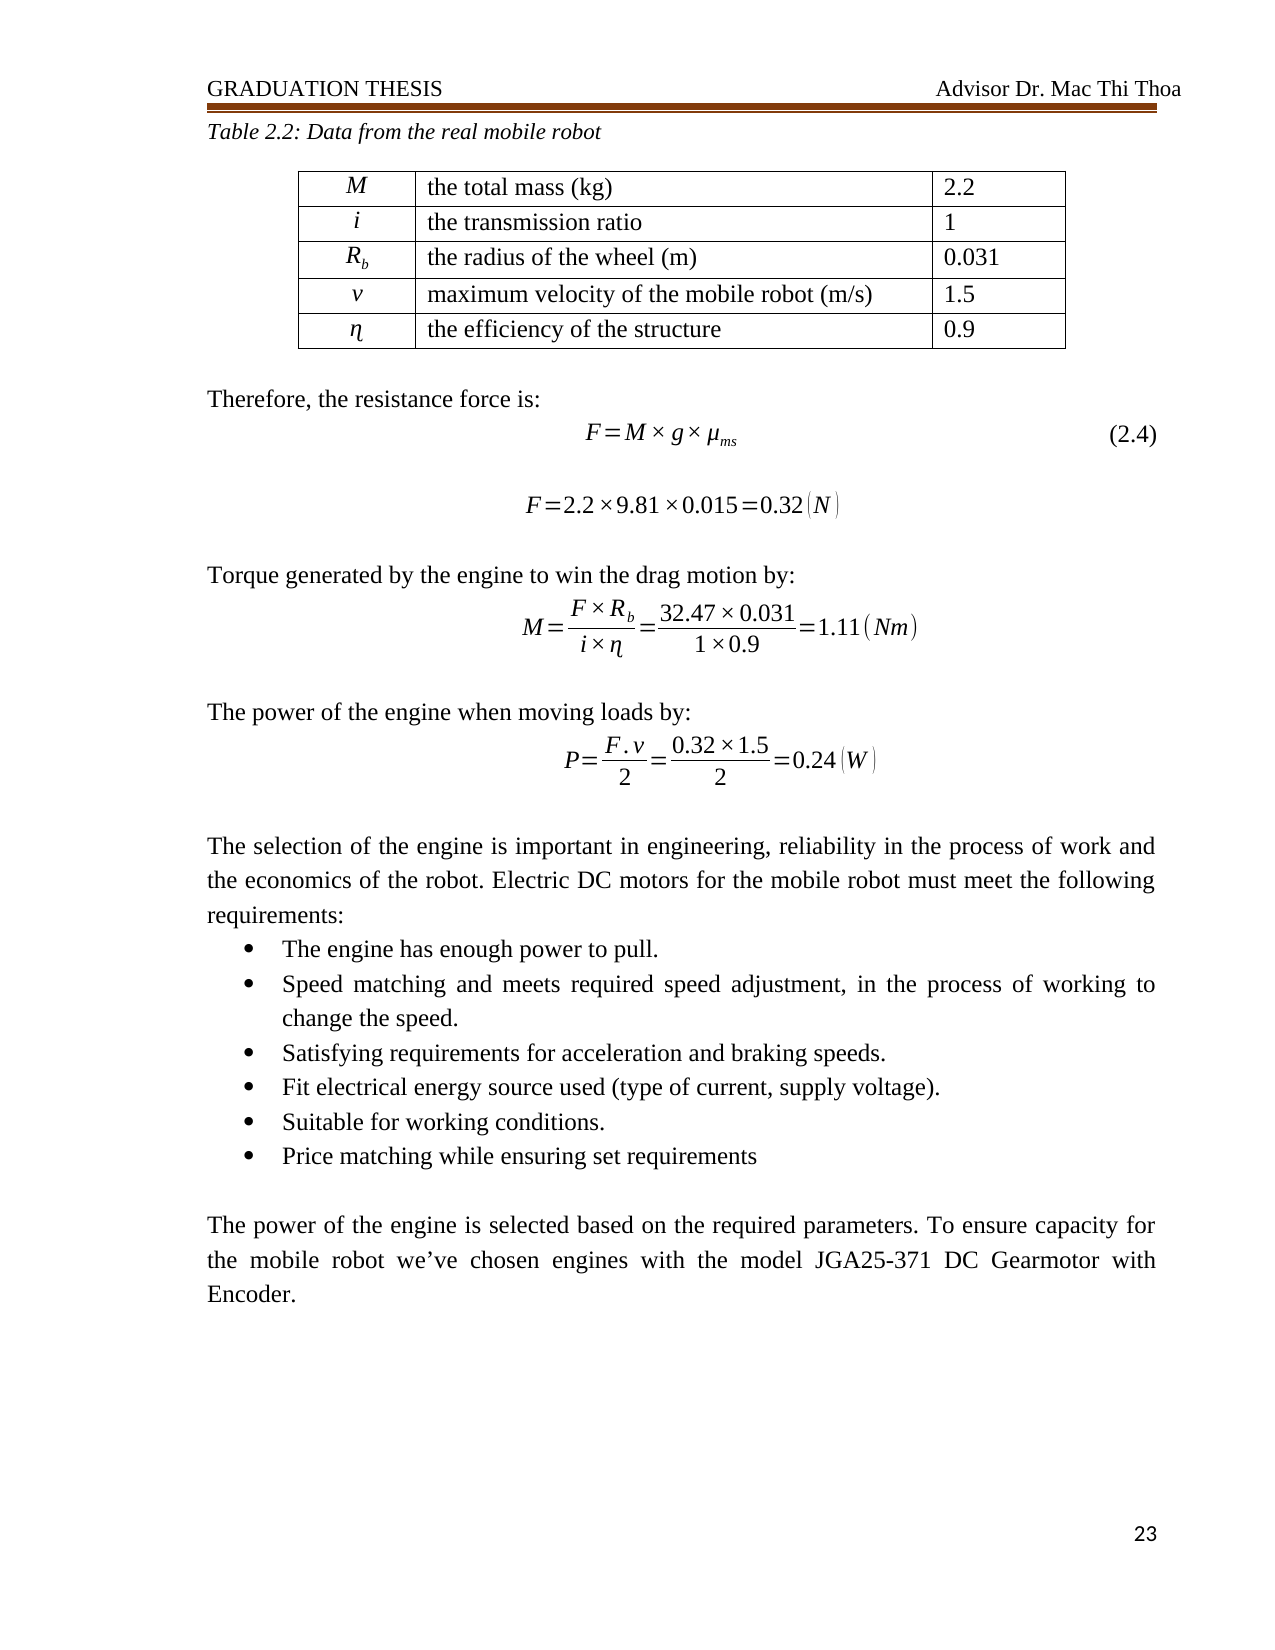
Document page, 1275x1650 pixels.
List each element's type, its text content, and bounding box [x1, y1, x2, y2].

table_cell 1.5 [933, 279, 1065, 313]
table_cell [299, 279, 415, 313]
list Speed matching and meets required speed adjustment, in the process of working to change the speed. [244, 969, 1157, 1032]
text The power of the engine when moving loads by: [207, 697, 1157, 726]
list The engine has enough power to pull. [244, 934, 1157, 963]
table_cell the transmission ratio [416, 207, 932, 241]
table_header the total mass (kg) [416, 172, 932, 206]
text Torque generated by the engine to win the drag motion by: [207, 560, 1157, 589]
text The power of the engine is selected based on the required parameters. To ensure capacity for the mobile robot we’ve chosen engines with the model JGA25-371 DC Gearmotor with Encoder. [207, 1210, 1157, 1308]
list Price matching while ensuring set requirements [244, 1141, 1157, 1170]
table_header 2.2 [933, 172, 1065, 206]
text The selection of the engine is important in engineering, reliability in the process of work and the economics of the robot. Electric DC motors for the mobile robot must meet the following requirements: [207, 831, 1157, 929]
table_cell the efficiency of the structure [416, 314, 932, 348]
table_cell the radius of the wheel (m) [416, 242, 932, 278]
table_cell [299, 314, 415, 348]
table_cell [299, 207, 415, 241]
list Fit electrical energy source used (type of current, supply voltage). [244, 1072, 1157, 1101]
text (2.4) [207, 418, 1157, 449]
table_header [299, 172, 415, 206]
table_cell 0.9 [933, 314, 1065, 348]
table_cell maximum velocity of the mobile robot (m/s) [416, 279, 932, 313]
text Therefore, the resistance force is: [207, 384, 1157, 412]
table_cell [299, 242, 415, 278]
list Satisfying requirements for acceleration and braking speeds. [244, 1038, 1157, 1067]
table_cell 0.031 [933, 242, 1065, 278]
list Suitable for working conditions. [244, 1107, 1157, 1136]
table_cell 1 [933, 207, 1065, 241]
